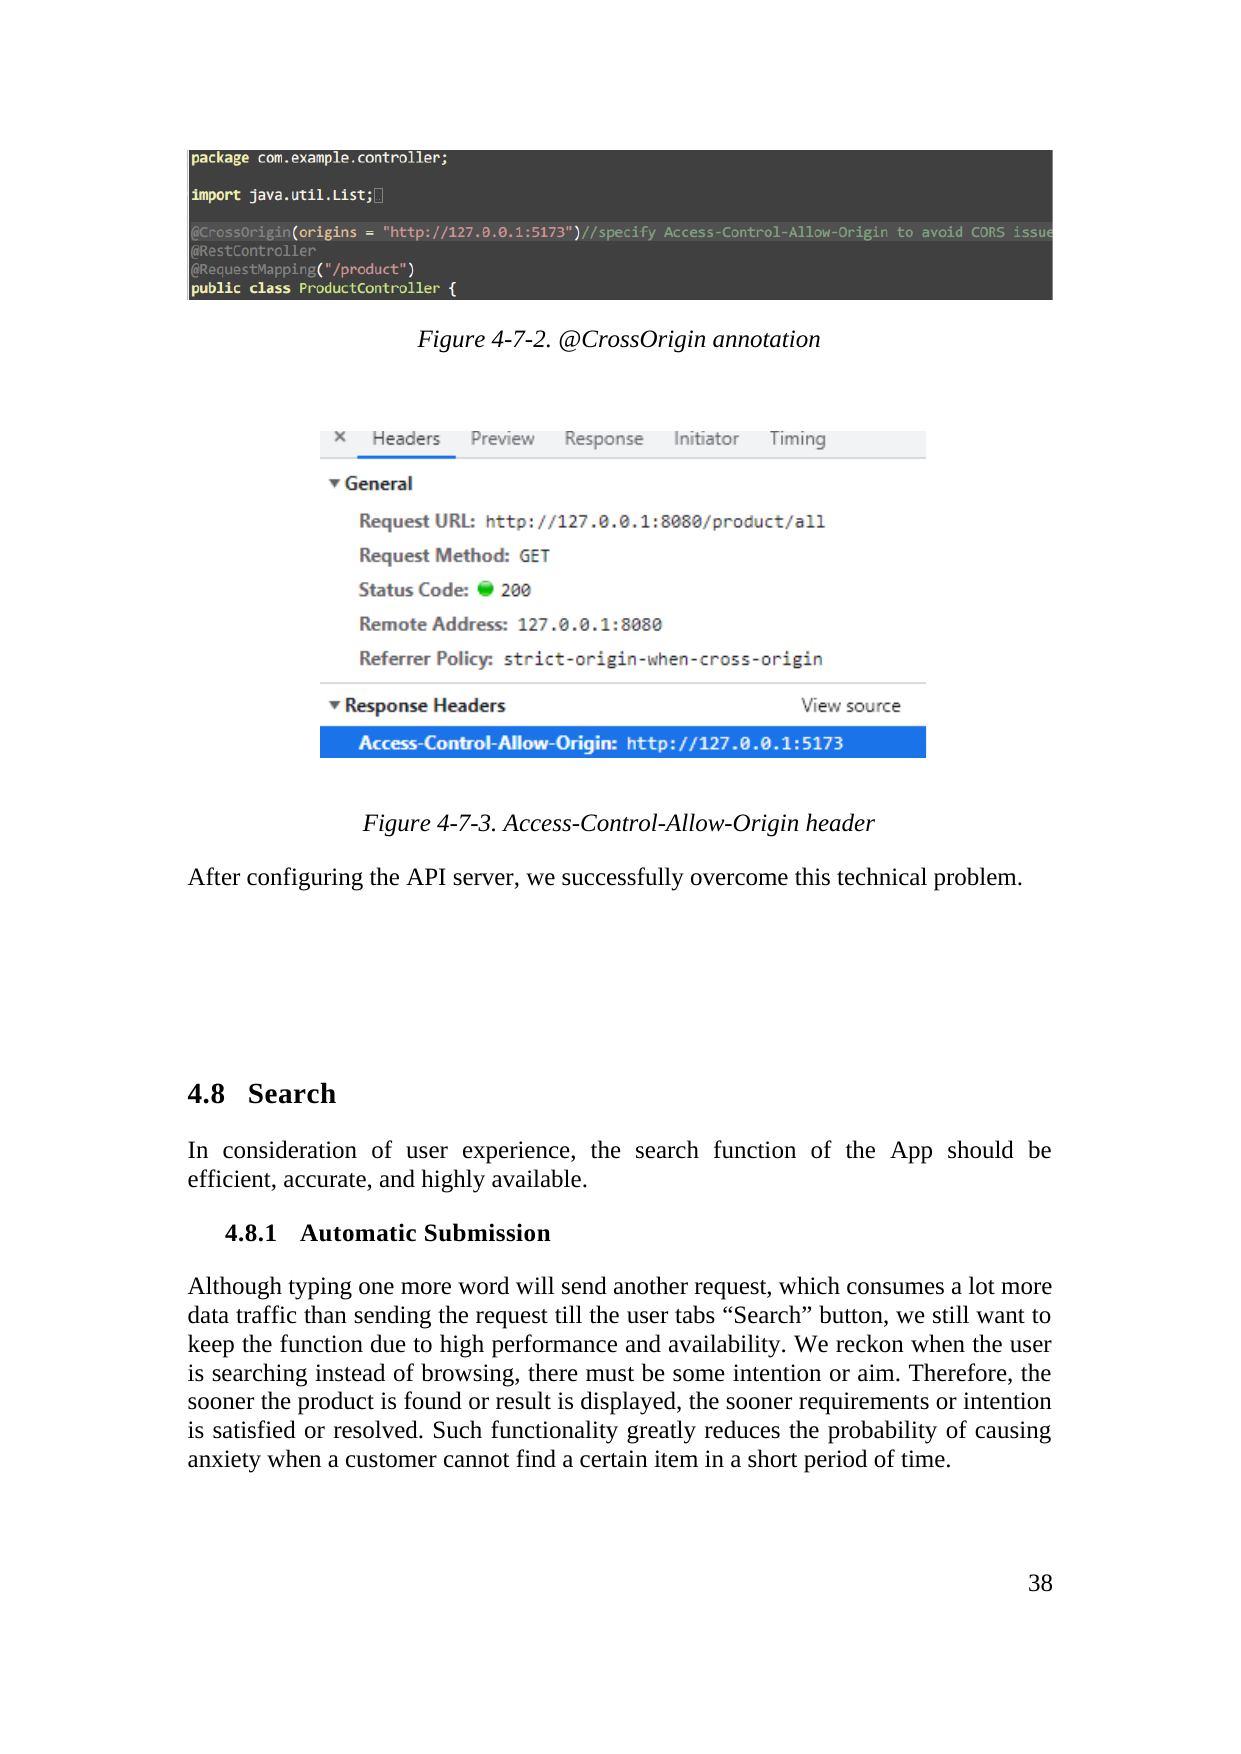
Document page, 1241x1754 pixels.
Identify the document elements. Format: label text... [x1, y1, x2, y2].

text Figure 4-7-3. Access-Control-Allow-Origin header [187, 808, 1053, 837]
subtitle Search [187, 1077, 1053, 1110]
text Figure 4-7-2. @CrossOrigin annotation [187, 324, 1053, 353]
text Although typing one more word will send another request, which consumes a lot more data traffic than sending the request till the user tabs “Search” button, we still want to keep the function due to high performance and availability. We reckon when the user is searching instead of browsing, there must be some intention or aim. Therefore, the sooner the product is found or result is displayed, the sooner requirements or intention is satisfied or resolved. Such functionality greatly reduces the probability of causing anxiety when a customer cannot find a certain item in a short period of time. [187, 1271, 1053, 1473]
subtitle Automatic Submission [225, 1218, 1053, 1246]
picture [187, 150, 1053, 300]
text In consideration of user experience, the search function of the App should be efficient, accurate, and highly available. [187, 1135, 1053, 1193]
picture [320, 431, 927, 758]
text After configuring the API server, we successfully overcome this technical problem. [187, 862, 1053, 890]
